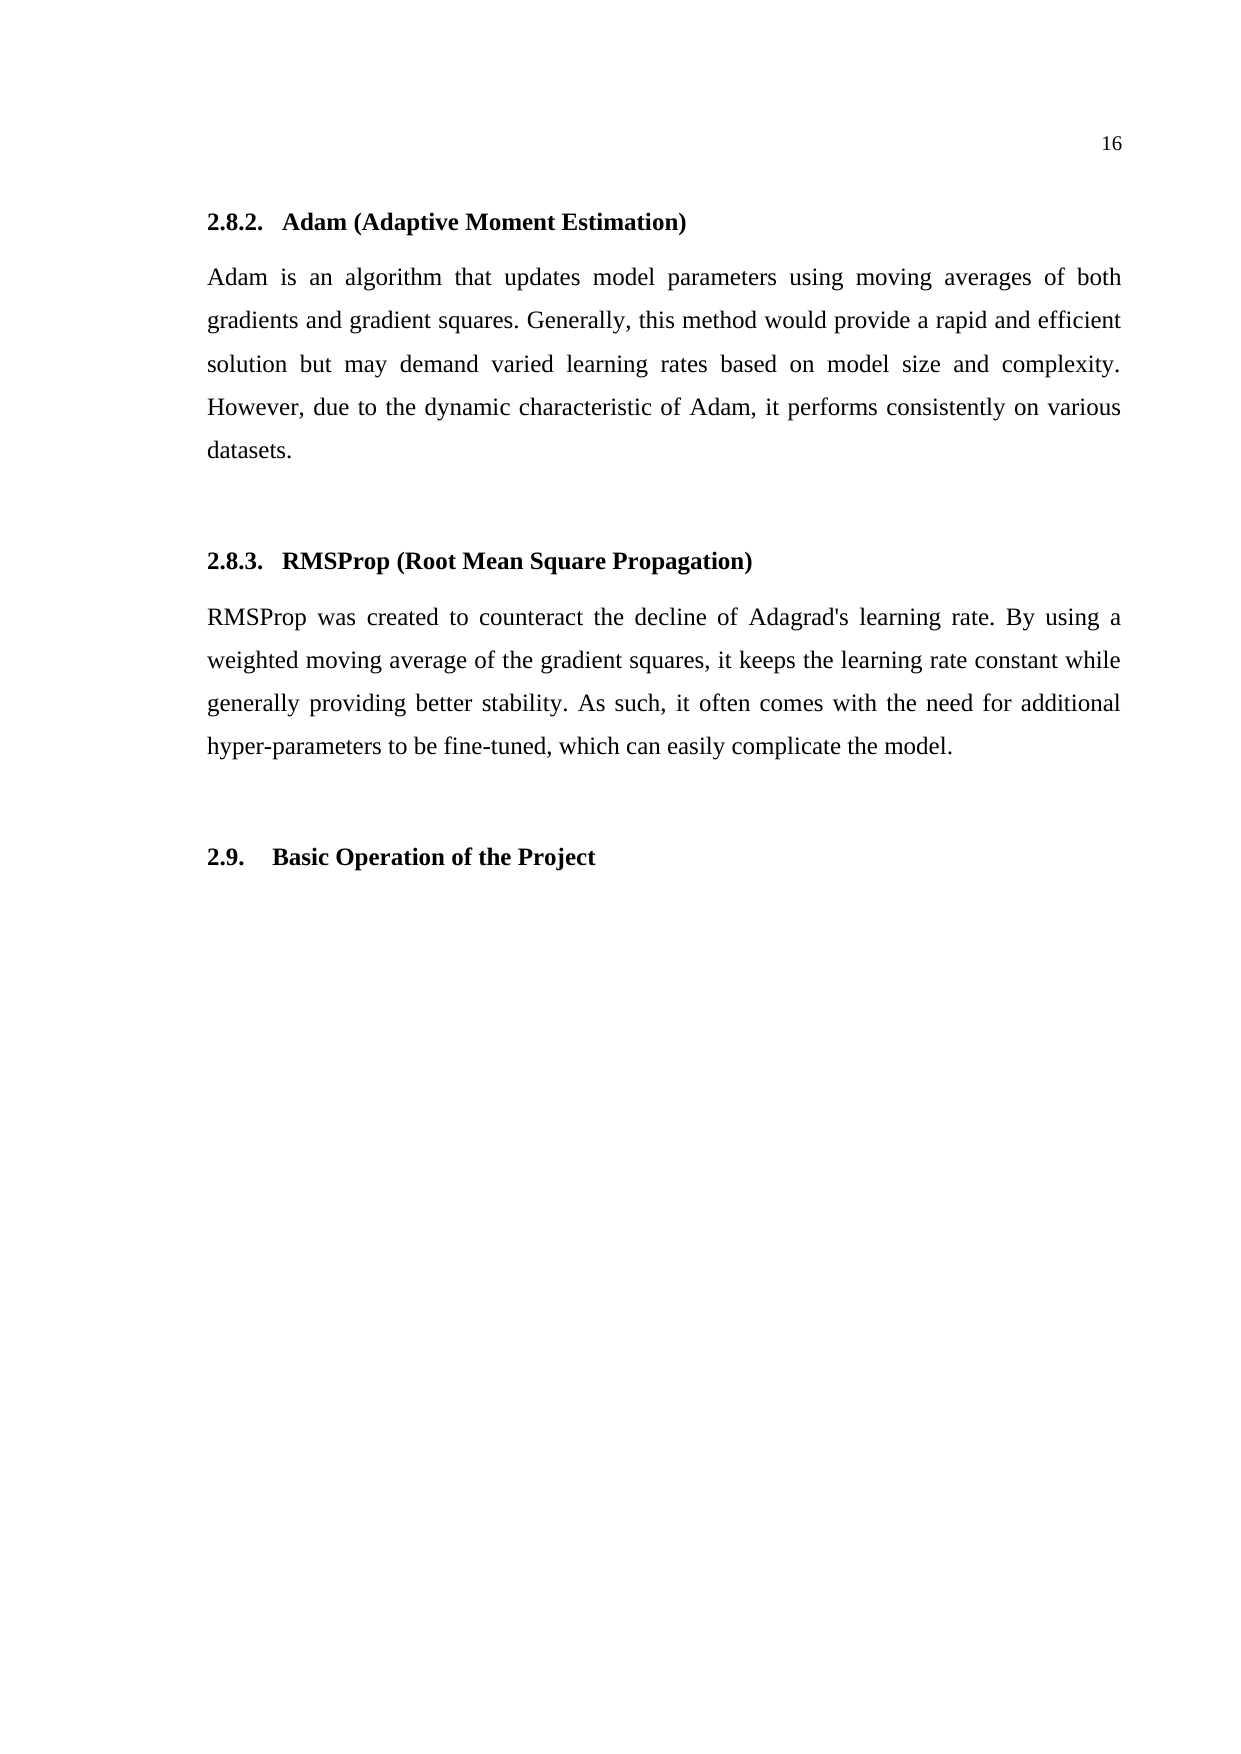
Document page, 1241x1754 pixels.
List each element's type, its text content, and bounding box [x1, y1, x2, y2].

subtitle RMSProp (Root Mean Square Propagation) [207, 546, 1122, 575]
text RMSProp was created to counteract the decline of Adagrad's learning rate. By using a weighted moving average of the gradient squares, it keeps the learning rate constant while generally providing better stability. As such, it often comes with the need for additional hyper-parameters to be fine-tuned, which can easily complicate the model. [207, 602, 1122, 760]
subtitle Basic Operation of the Project [207, 842, 1122, 871]
subtitle Adam (Adaptive Moment Estimation) [207, 207, 1122, 236]
text Adam is an algorithm that updates model parameters using moving averages of both gradients and gradient squares. Generally, this method would provide a rapid and efficient solution but may demand varied learning rates based on model size and complexity. However, due to the dynamic characteristic of Adam, it performs consistently on various datasets. [207, 262, 1122, 464]
